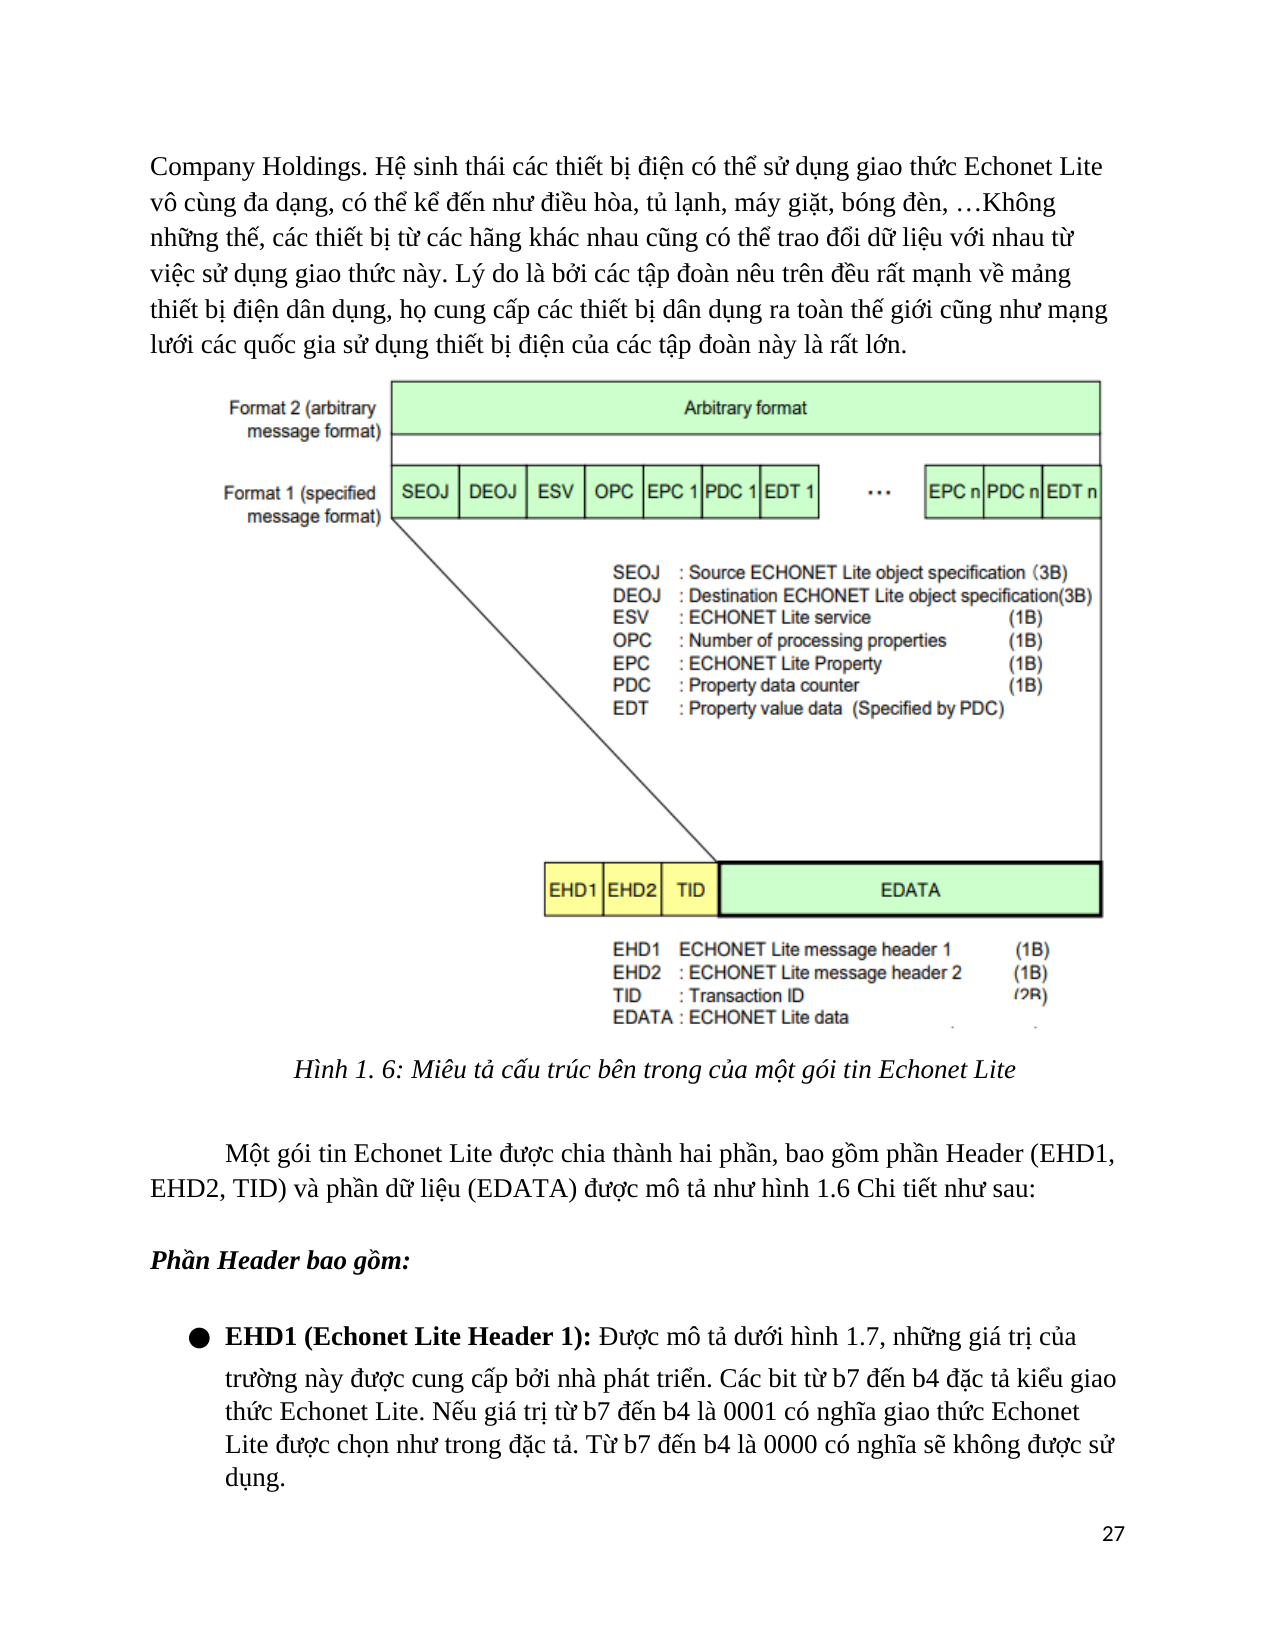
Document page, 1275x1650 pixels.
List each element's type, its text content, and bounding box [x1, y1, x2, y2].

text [150, 150, 1125, 360]
text Phần Header bao gồm: [150, 1244, 1125, 1275]
picture [194, 364, 1120, 1037]
list EHD1 (Echonet Lite Header 1): Được mô tả dưới hình 1.7, những giá trị của trường này được cung cấp bởi nhà phát triển. Các bit từ b7 đến b4 đặc tả kiểu giao thức Echonet Lite. Nếu giá trị từ b7 đến b4 là 0001 có nghĩa giao thức Echonet Lite được chọn như trong đặc tả. Từ b7 đến b4 là 0000 có nghĩa sẽ không được sử dụng. [187, 1305, 1125, 1492]
text Một gói tin Echonet Lite được chia thành hai phần, bao gồm phần Header (EHD1, EHD2, TID) và phần dữ liệu (EDATA) được mô tả như hình 1.6 Chi tiết như sau: [150, 1137, 1125, 1204]
text Hình 1. 6: Miêu tả cấu trúc bên trong của một gói tin Echonet Lite [187, 1053, 1125, 1084]
